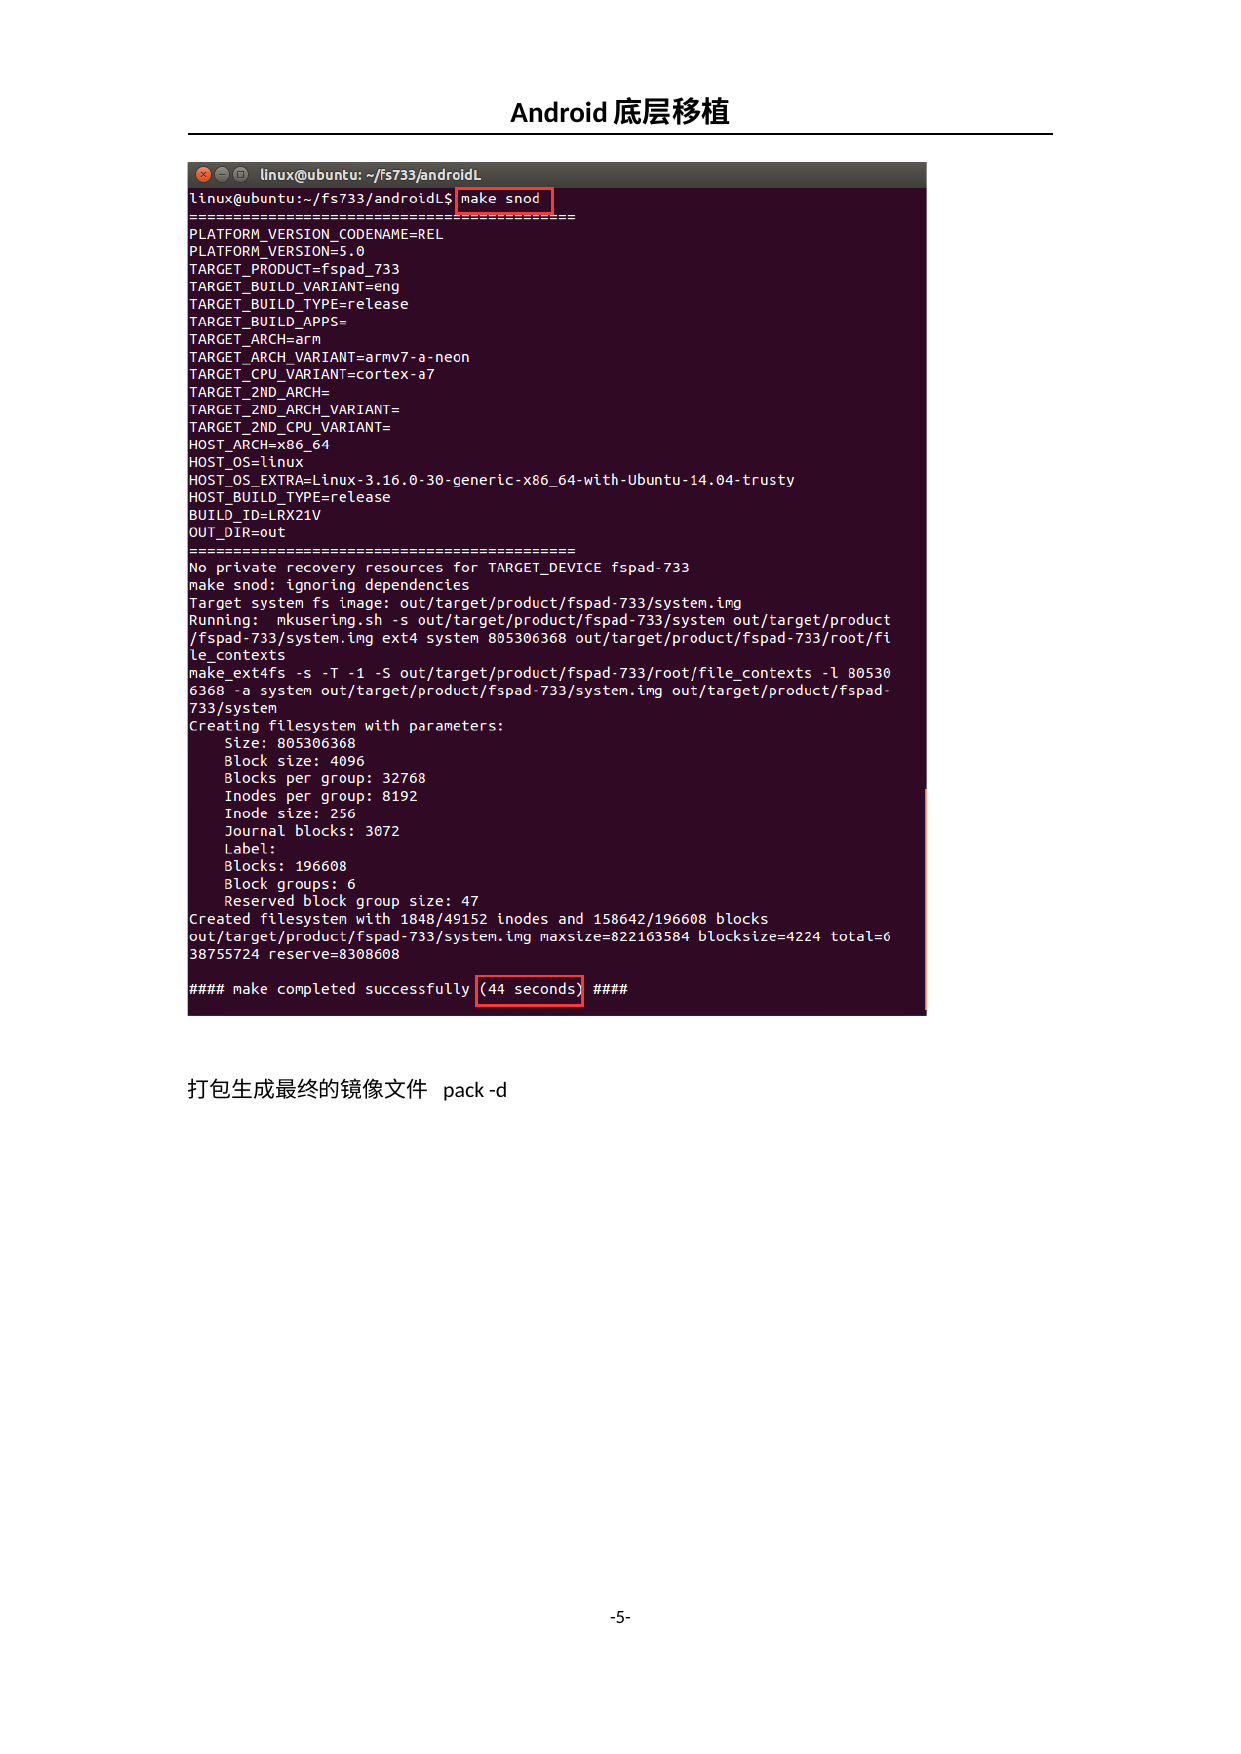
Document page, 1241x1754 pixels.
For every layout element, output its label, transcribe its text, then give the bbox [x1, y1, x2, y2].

text 打包生成最终的镜像文件 pack -d [187, 1072, 1053, 1104]
picture [187, 162, 927, 1016]
